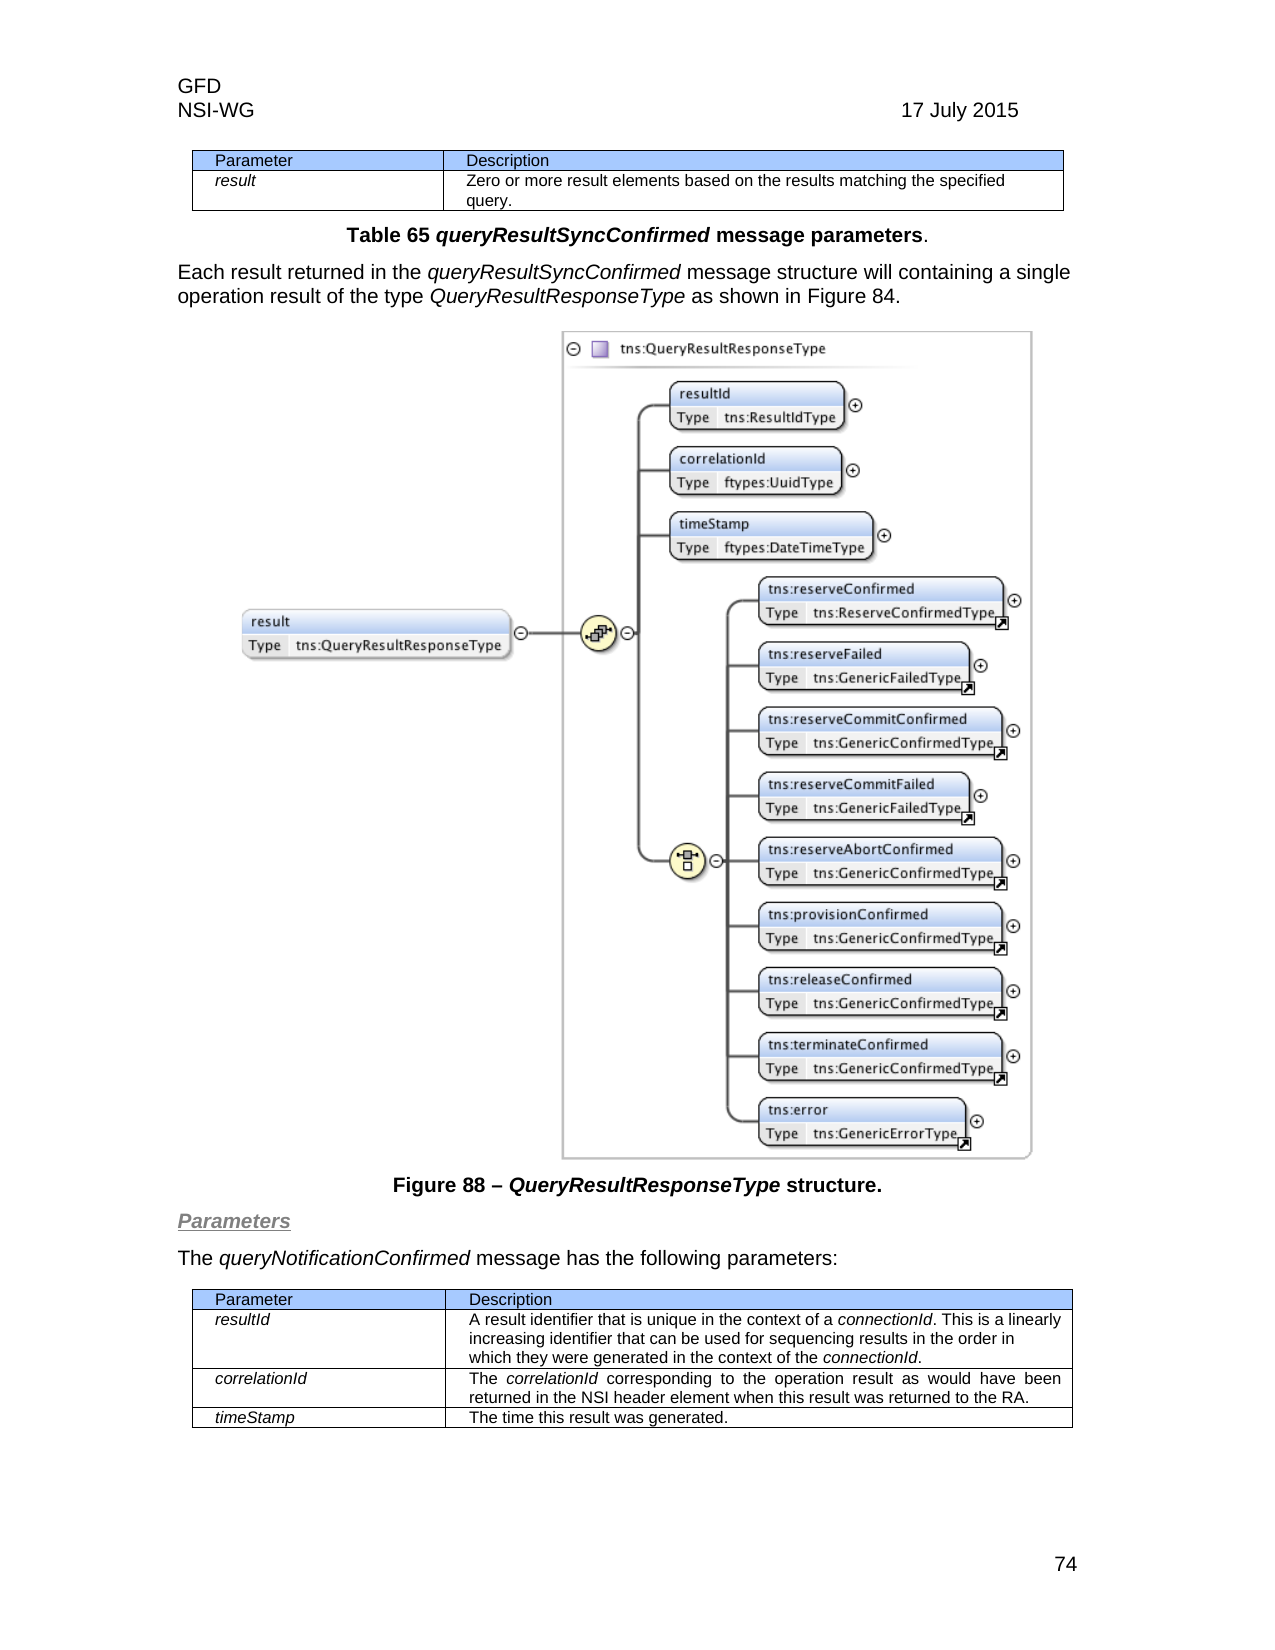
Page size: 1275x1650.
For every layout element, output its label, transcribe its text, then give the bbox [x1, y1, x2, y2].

text Table 65 queryResultSyncConfirmed message parameters. [177, 223, 1098, 247]
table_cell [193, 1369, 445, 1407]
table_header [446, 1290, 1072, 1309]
picture [241, 331, 1034, 1161]
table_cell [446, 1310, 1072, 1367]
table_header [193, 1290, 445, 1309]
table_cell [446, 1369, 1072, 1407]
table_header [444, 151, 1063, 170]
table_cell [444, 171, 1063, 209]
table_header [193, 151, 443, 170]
text Each result returned in the queryResultSyncConfirmed message structure will containing a single operation result of the type QueryResultResponseType as shown in Figure 84. [177, 259, 1098, 307]
text The queryNotificationConfirmed message has the following parameters: [177, 1246, 1098, 1269]
text Parameters [177, 1209, 1098, 1233]
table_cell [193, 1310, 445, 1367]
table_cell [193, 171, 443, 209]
text Figure 88 – QueryResultResponseType structure. [177, 1173, 1098, 1197]
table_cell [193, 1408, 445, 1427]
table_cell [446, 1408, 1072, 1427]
